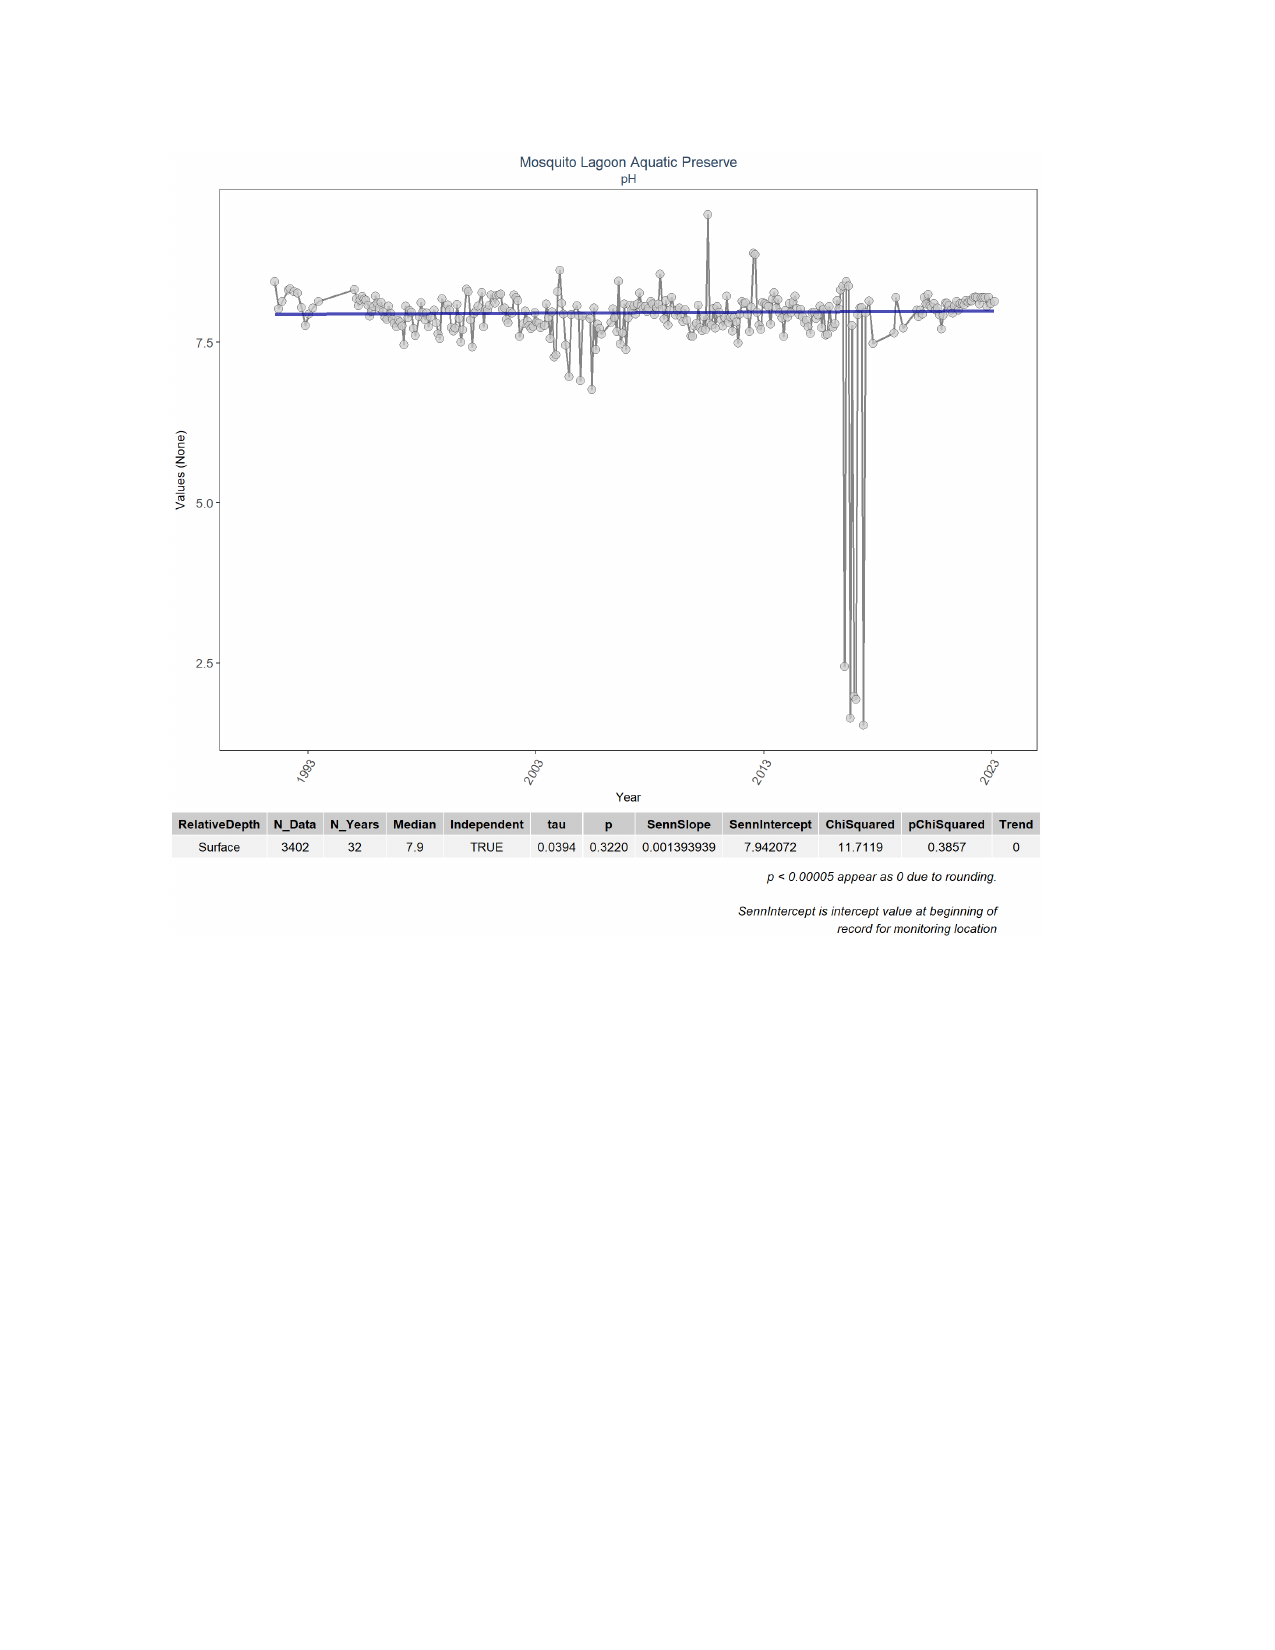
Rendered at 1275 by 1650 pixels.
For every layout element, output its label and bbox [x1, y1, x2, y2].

picture [168, 150, 1044, 938]
